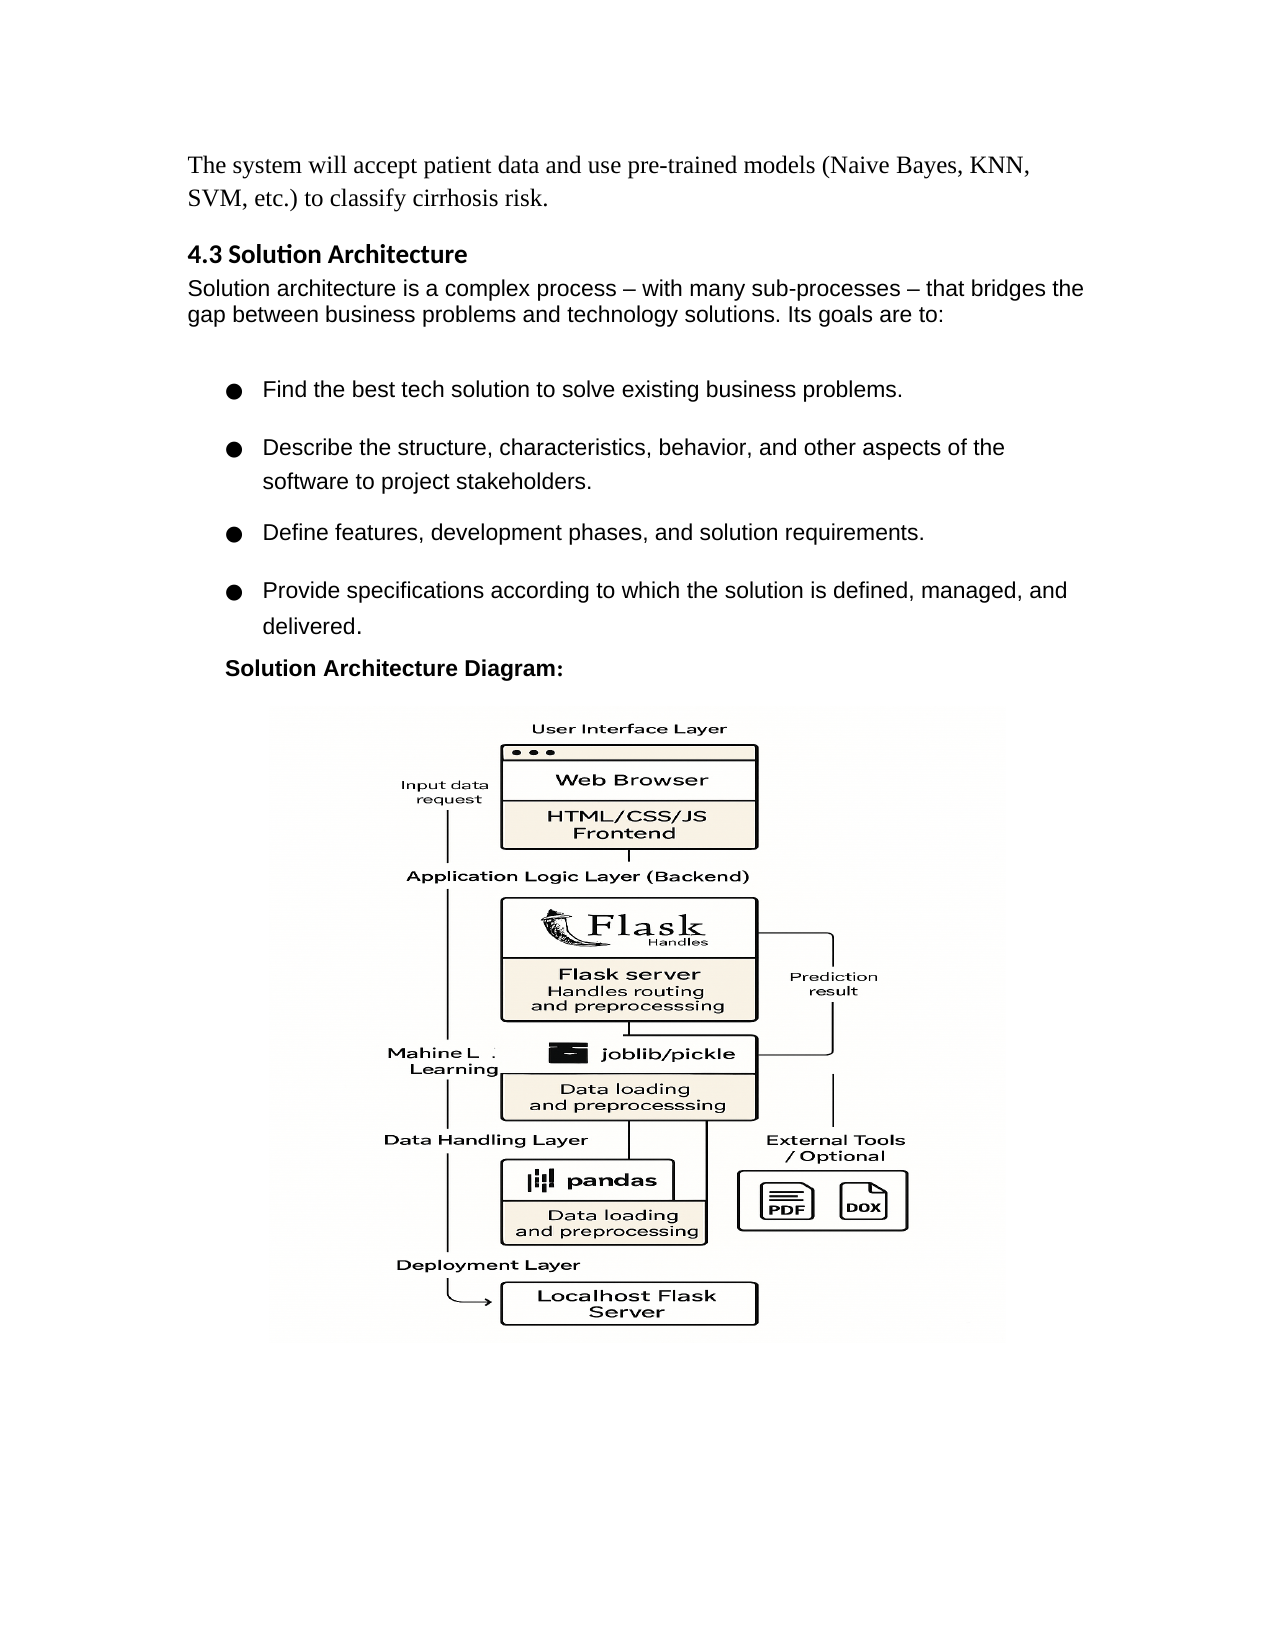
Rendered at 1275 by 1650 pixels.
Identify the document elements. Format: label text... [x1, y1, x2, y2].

list Find the best tech solution to solve existing business problems. [225, 367, 1087, 409]
subtitle 4.3 Solution Architecture [187, 237, 1087, 270]
picture [269, 706, 1006, 1343]
list Define features, development phases, and solution requirements. [225, 509, 1087, 552]
text Solution architecture is a complex process – with many sub-processes – that bridges the gap between business problems and technology solutions. Its goals are to: [187, 275, 1087, 327]
text The system will accept patient data and use pre-trained models (Naive Bayes, KNN, SVM, etc.) to classify cirrhosis risk. [187, 150, 1087, 212]
list Describe the structure, characteristics, behavior, and other aspects of the software to project stakeholders. [225, 425, 1087, 494]
list Provide specifications according to which the solution is defined, managed, and delivered. [225, 568, 1087, 639]
text Solution Architecture Diagram: [225, 655, 1087, 681]
